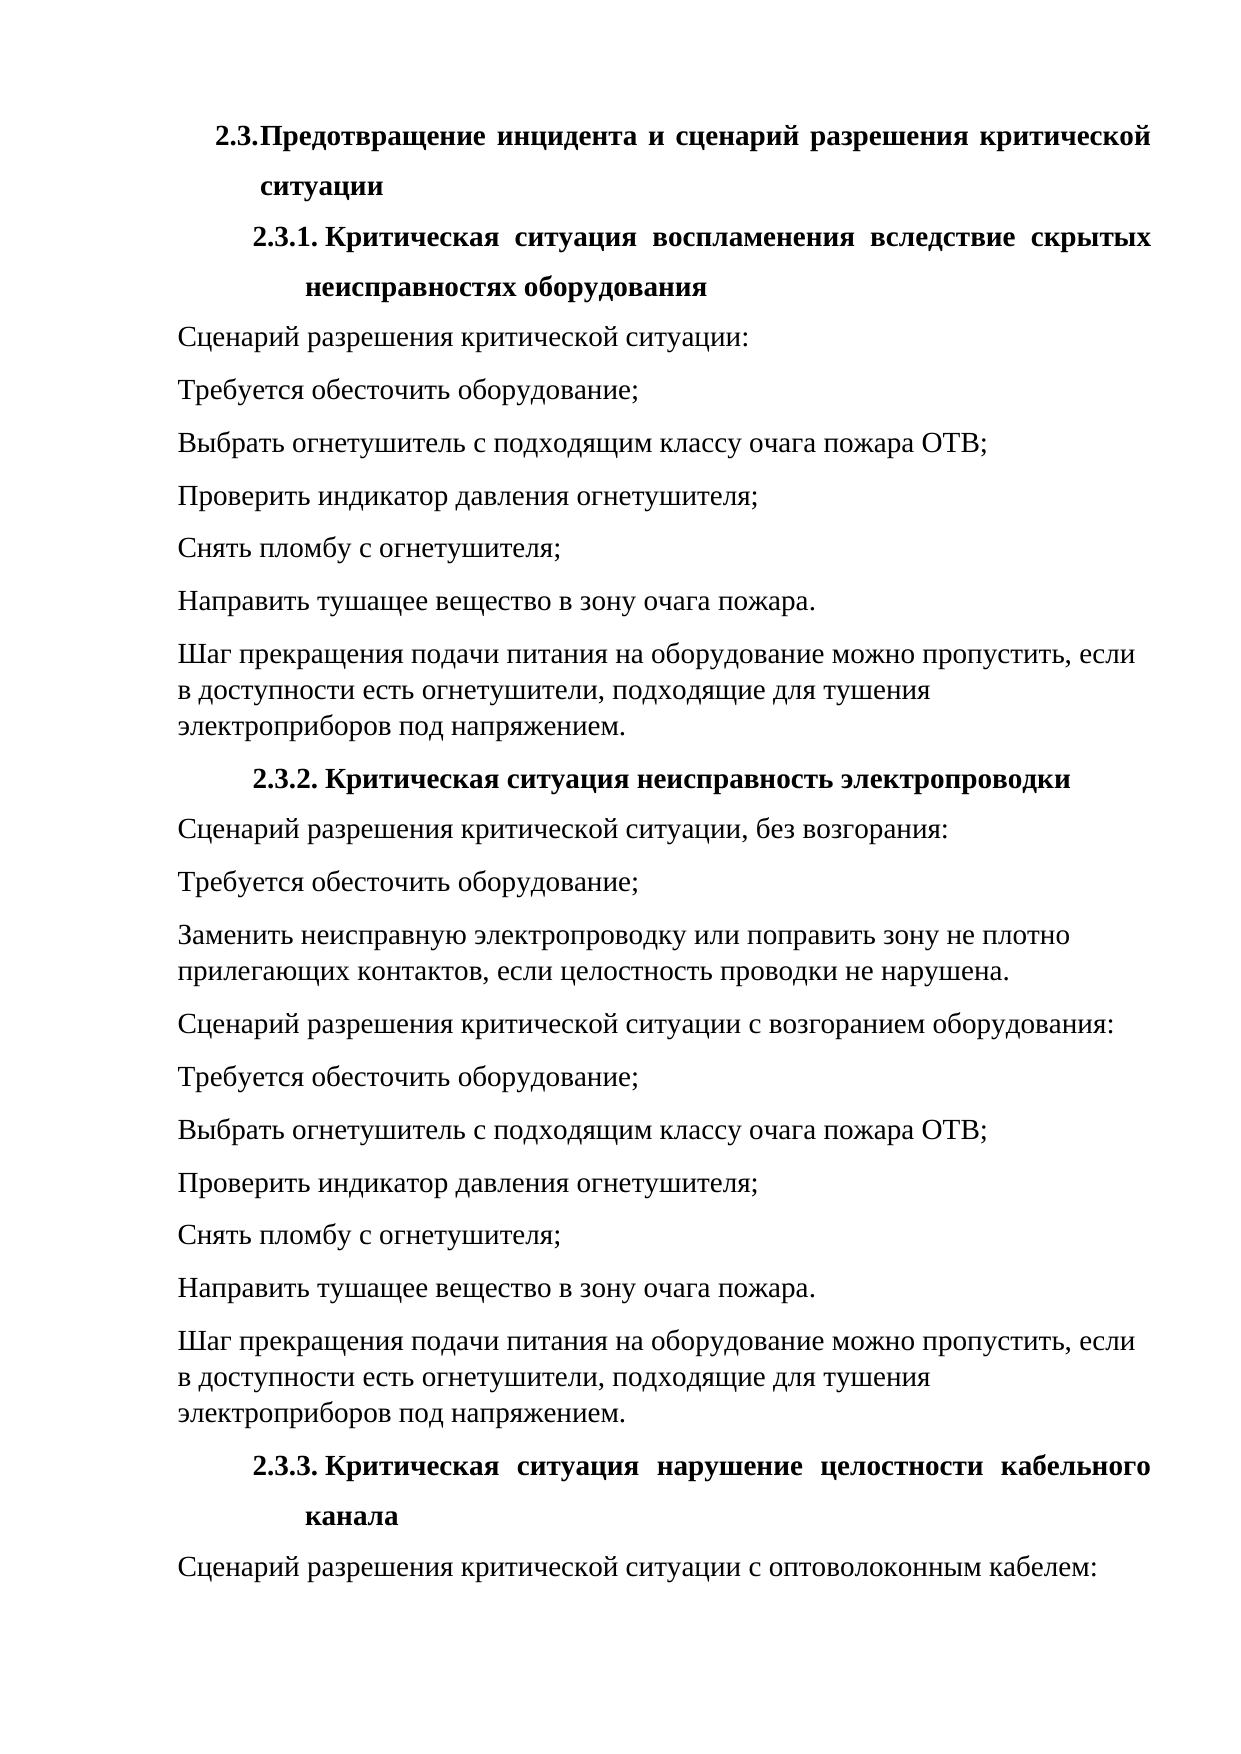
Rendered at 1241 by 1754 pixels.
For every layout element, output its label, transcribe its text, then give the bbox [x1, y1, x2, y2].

text Сценарий разрешения критической ситуации с возгоранием оборудования: [177, 1006, 1152, 1040]
text Сценарий разрешения критической ситуации: [177, 319, 1152, 353]
text Сценарий разрешения критической ситуации, без возгорания: [177, 812, 1152, 845]
text Заменить неисправную электропроводку или поправить зону не плотно прилегающих контактов, если целостность проводки не нарушена. [177, 917, 1152, 987]
text Выбрать огнетушитель с подходящим классу очага пожара ОТВ; [177, 1112, 1152, 1145]
text Снять пломбу с огнетушителя; [177, 1217, 1152, 1251]
text Требуется обесточить оборудование; [177, 1059, 1152, 1093]
text Направить тушащее вещество в зону очага пожара. [177, 583, 1152, 617]
list Критическая ситуация неисправность электропроводки [252, 761, 1152, 795]
text Шаг прекращения подачи питания на оборудование можно пропустить, если в доступности есть огнетушители, подходящие для тушения электроприборов под напряжением. [177, 636, 1152, 742]
text Сценарий разрешения критической ситуации с оптоволоконным кабелем: [177, 1549, 1152, 1582]
text Проверить индикатор давления огнетушителя; [177, 1165, 1152, 1198]
list Предотвращение инцидента и сценарий разрешения критической ситуации [215, 118, 1152, 202]
text Направить тушащее вещество в зону очага пожара. [177, 1270, 1152, 1304]
list Критическая ситуация воспламенения вследствие скрытых неисправностях оборудования [252, 219, 1152, 303]
text Выбрать огнетушитель с подходящим классу очага пожара ОТВ; [177, 425, 1152, 458]
text Снять пломбу с огнетушителя; [177, 531, 1152, 564]
list Критическая ситуация нарушение целостности кабельного канала [252, 1448, 1152, 1532]
text Требуется обесточить оборудование; [177, 372, 1152, 406]
text Шаг прекращения подачи питания на оборудование можно пропустить, если в доступности есть огнетушители, подходящие для тушения электроприборов под напряжением. [177, 1323, 1152, 1429]
text Проверить индикатор давления огнетушителя; [177, 478, 1152, 511]
text Требуется обесточить оборудование; [177, 864, 1152, 898]
